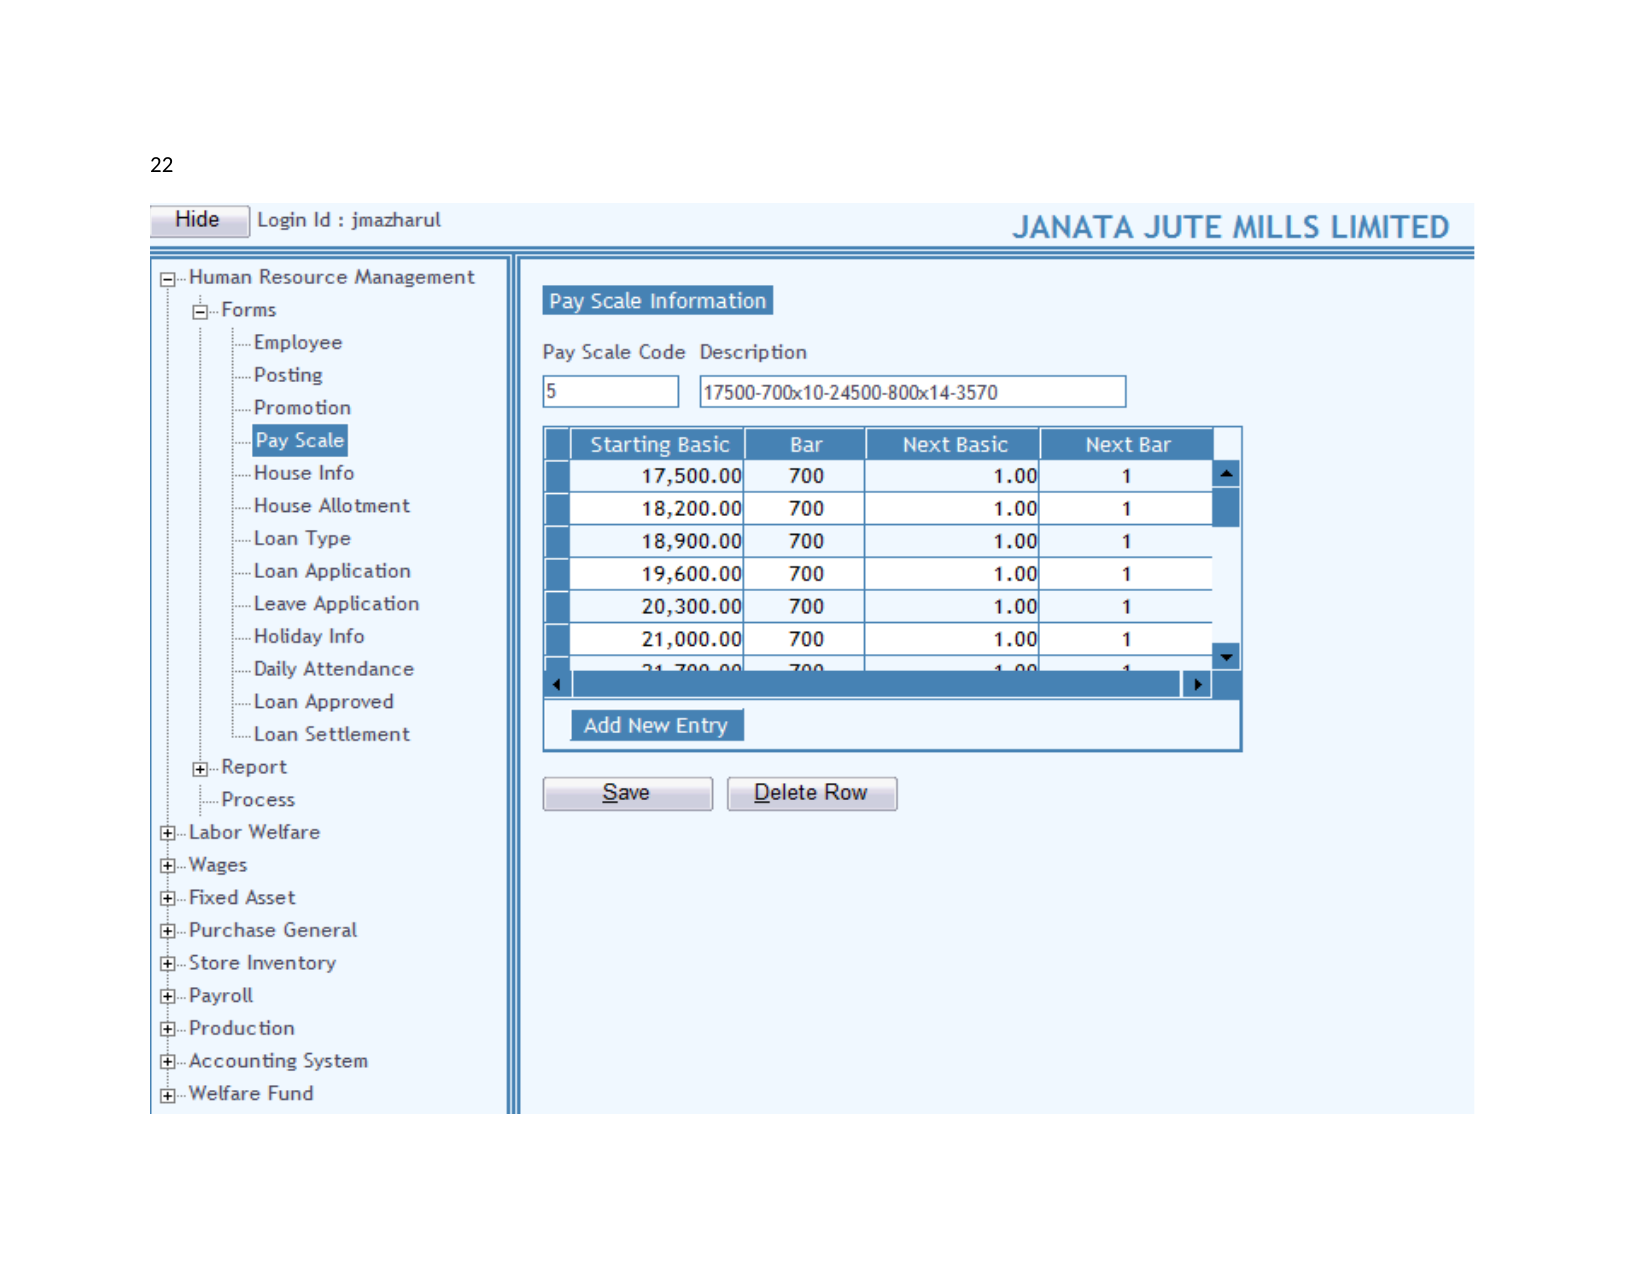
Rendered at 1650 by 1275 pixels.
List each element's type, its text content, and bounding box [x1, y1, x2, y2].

text 22 [150, 150, 1500, 178]
picture [150, 203, 1475, 1114]
